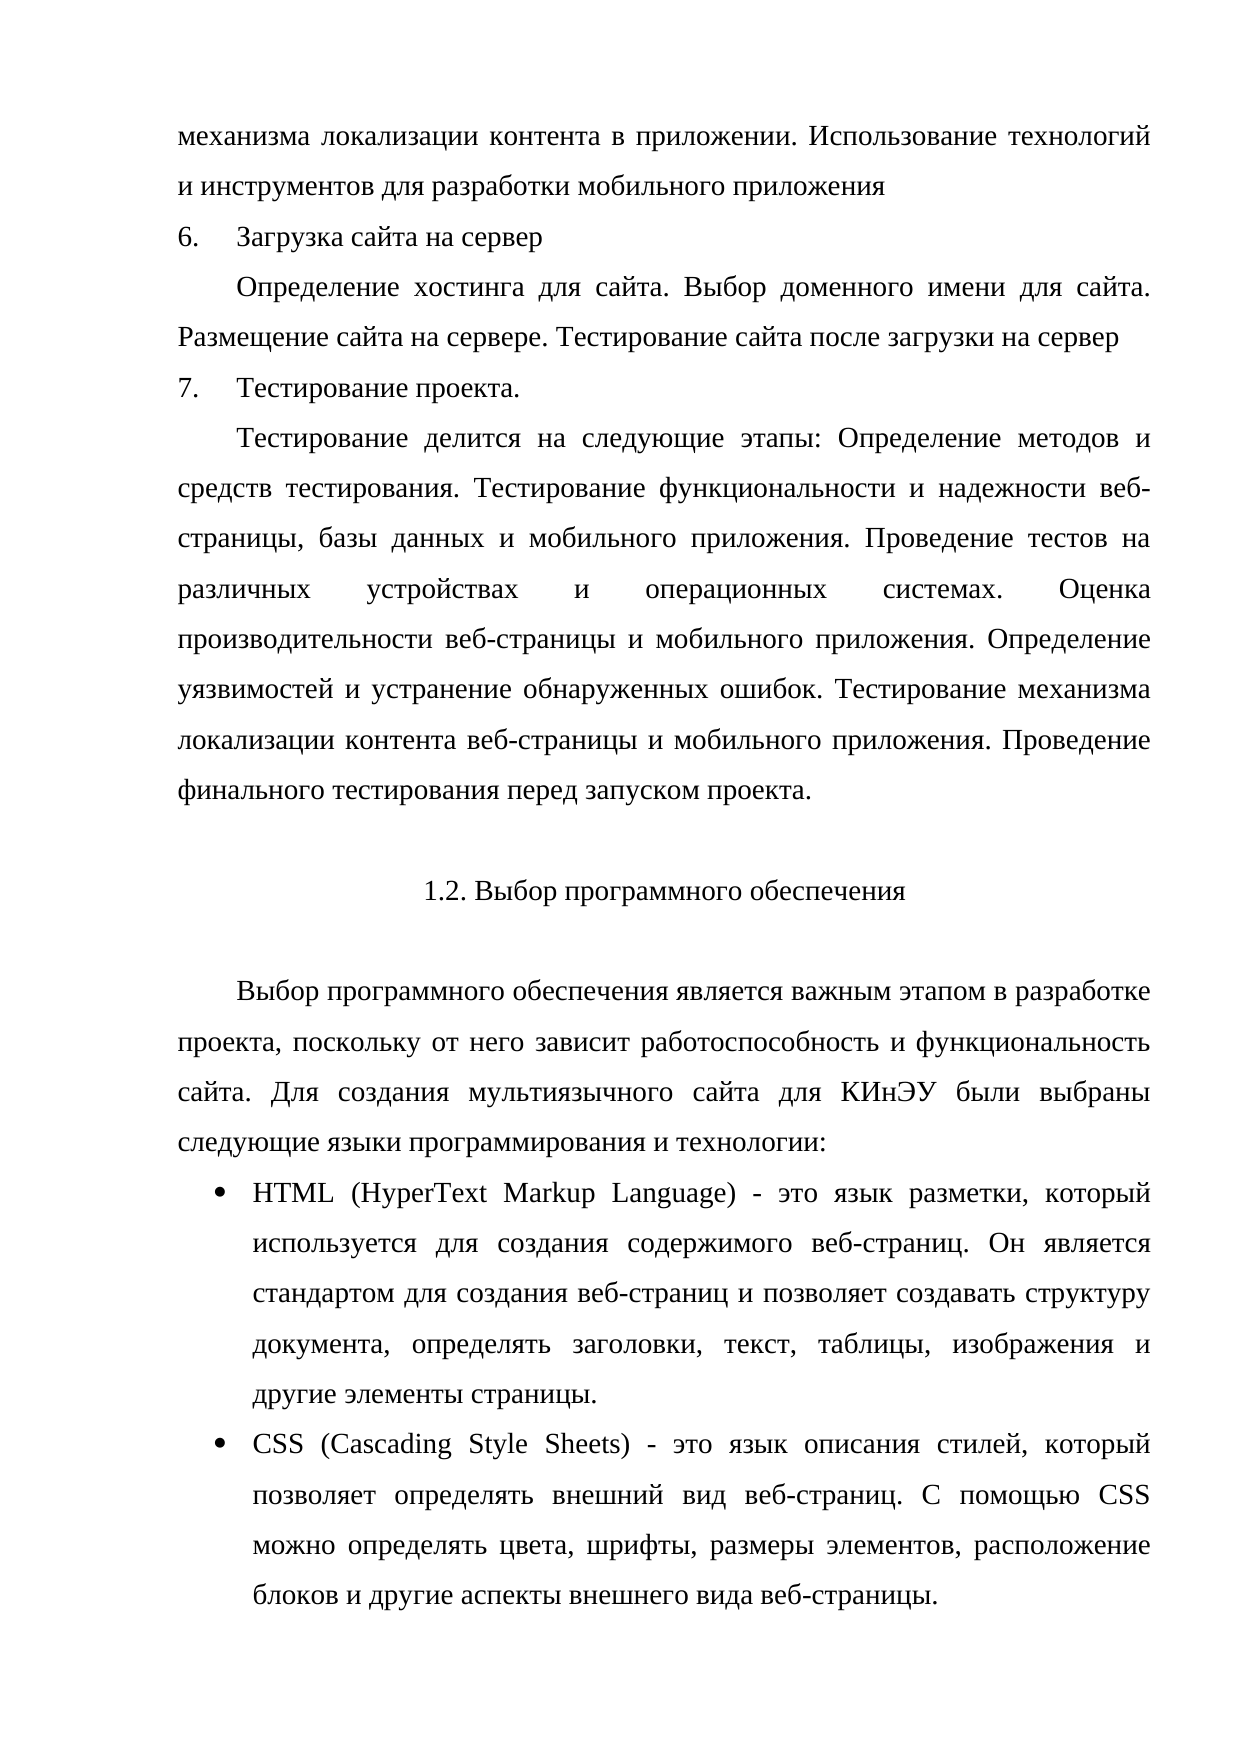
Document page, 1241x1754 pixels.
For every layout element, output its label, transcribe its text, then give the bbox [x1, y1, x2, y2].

text Тестирование делится на следующие этапы: Определение методов и средств тестирования. Тестирование функциональности и надежности веб-страницы, базы данных и мобильного приложения. Проведение тестов на различных устройствах и операционных системах. Оценка производительности веб-страницы и мобильного приложения. Определение уязвимостей и устранение обнаруженных ошибок. Тестирование механизма локализации контента веб-страницы и мобильного приложения. Проведение финального тестирования перед запуском проекта. [177, 420, 1152, 806]
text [177, 118, 1152, 202]
list HTML (HyperText Markup Language) - это язык разметки, который используется для создания содержимого веб-страниц. Он является стандартом для создания веб-страниц и позволяет создавать структуру документа, определять заголовки, текст, таблицы, изображения и другие элементы страницы. [215, 1175, 1152, 1409]
text Определение хостинга для сайта. Выбор доменного имени для сайта. Размещение сайта на сервере. Тестирование сайта после загрузки на сервер [177, 269, 1152, 353]
list Загрузка сайта на сервер [177, 219, 1152, 252]
text 1.2. Выбор программного обеспечения [177, 873, 1152, 906]
list CSS (Cascading Style Sheets) - это язык описания стилей, который позволяет определять внешний вид веб-страниц. С помощью CSS можно определять цвета, шрифты, размеры элементов, расположение блоков и другие аспекты внешнего вида веб-страницы. [215, 1426, 1152, 1611]
text Выбор программного обеспечения является важным этапом в разработке проекта, поскольку от него зависит работоспособность и функциональность сайта. Для создания мультиязычного сайта для КИнЭУ были выбраны следующие языки программирования и технологии: [177, 973, 1152, 1158]
list Тестирование проекта. [177, 370, 1152, 403]
